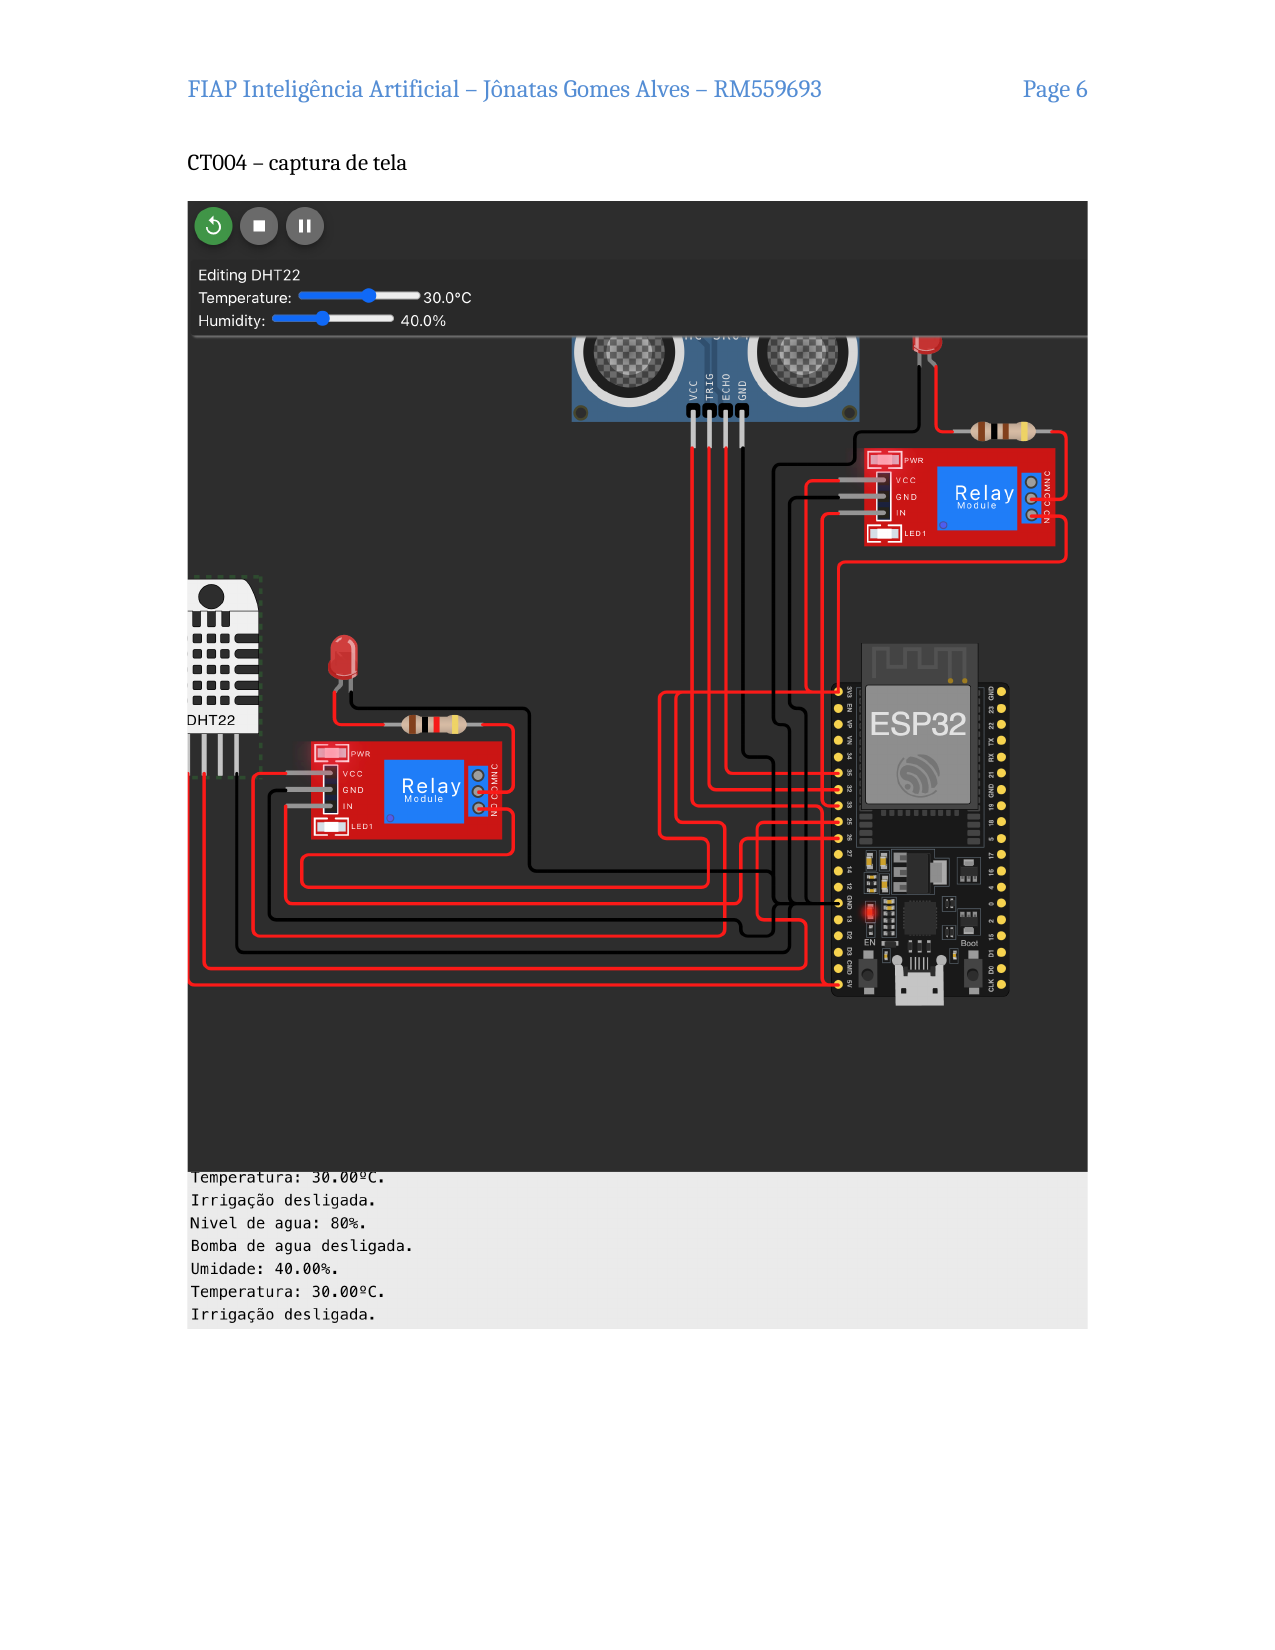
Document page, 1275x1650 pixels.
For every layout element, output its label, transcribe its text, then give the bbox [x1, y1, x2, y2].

picture [187, 201, 1088, 1329]
text CT004 – captura de tela [187, 150, 1087, 176]
